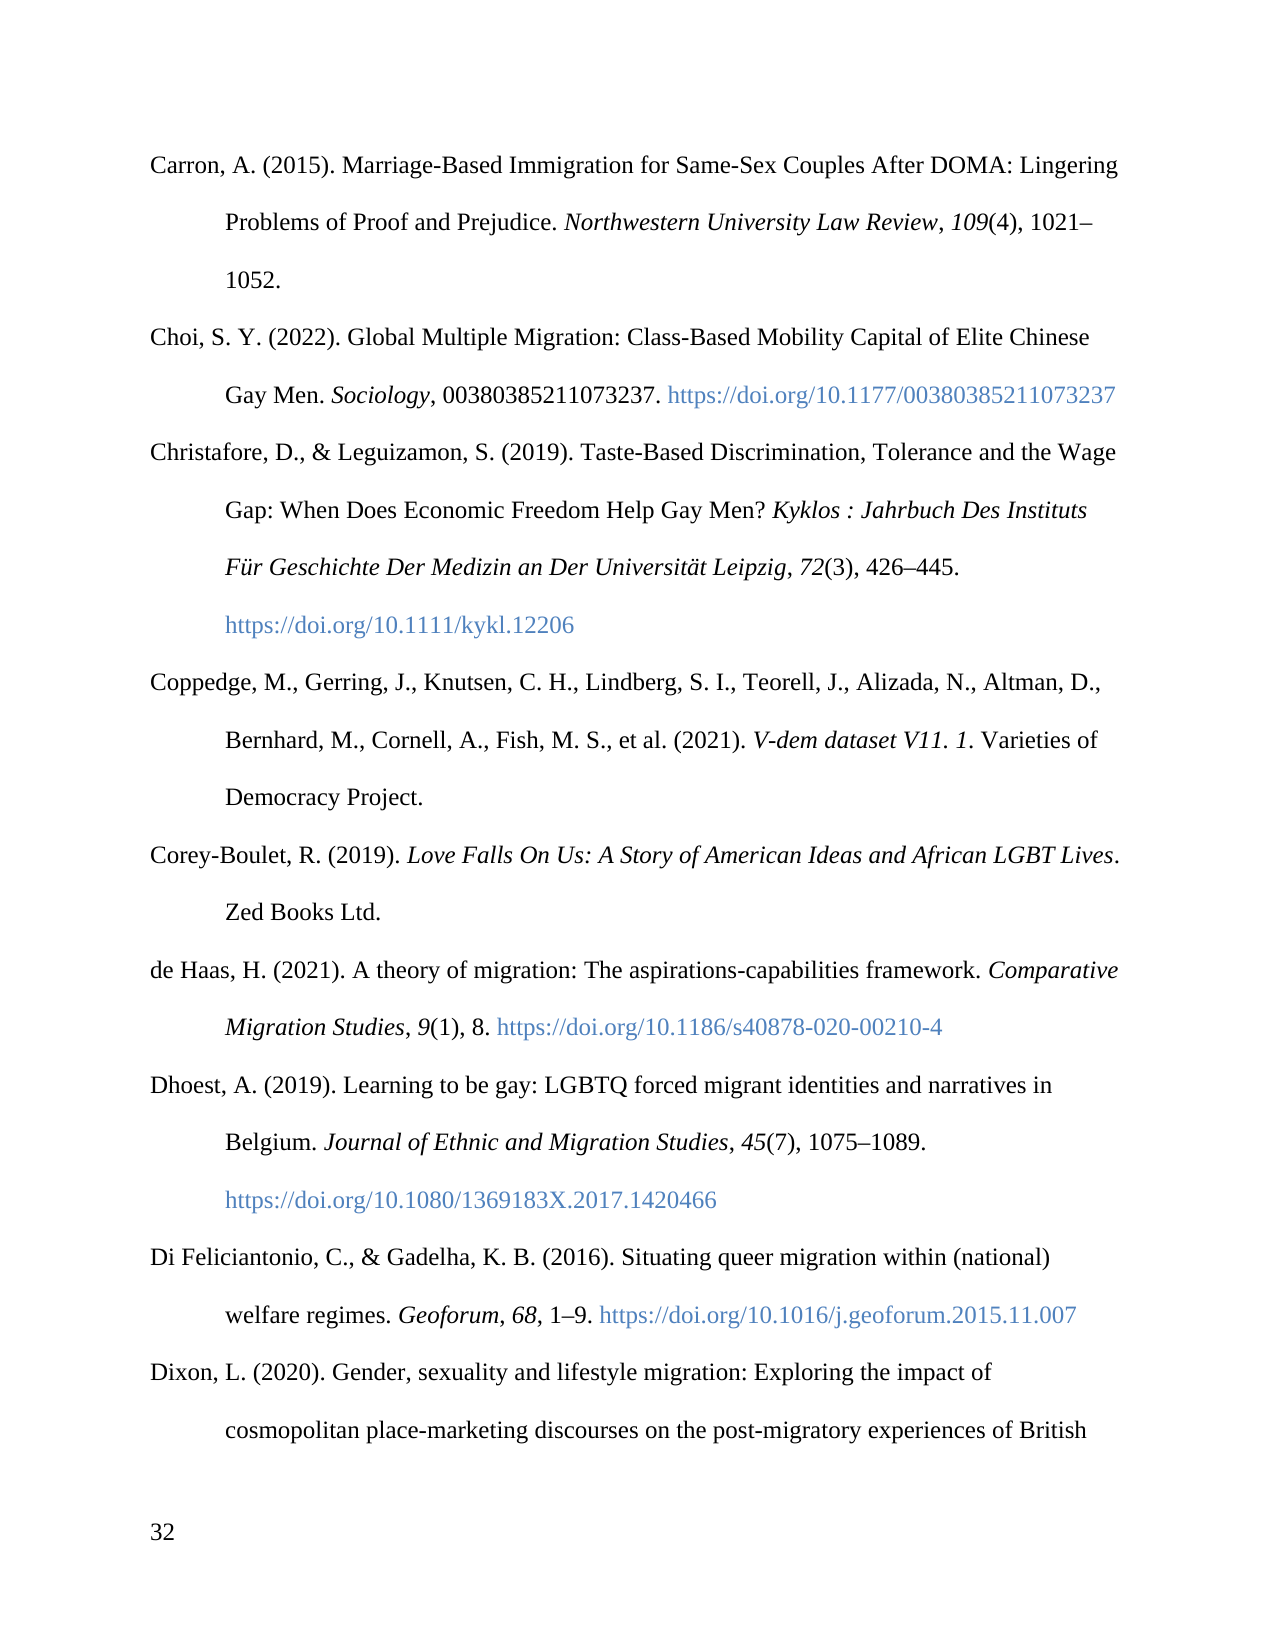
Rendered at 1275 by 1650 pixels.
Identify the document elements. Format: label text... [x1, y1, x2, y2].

text Corey-Boulet, R. (2019). Love Falls On Us: A Story of American Ideas and African LGBT Lives. Zed Books Ltd. [150, 840, 1125, 926]
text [150, 1357, 1125, 1444]
text de Haas, H. (2021). A theory of migration: The aspirations-capabilities framework. Comparative Migration Studies, 9(1), 8. https://doi.org/10.1186/s40878-020-00210-4 [150, 955, 1125, 1041]
text Coppedge, M., Gerring, J., Knutsen, C. H., Lindberg, S. I., Teorell, J., Alizada, N., Altman, D., Bernhard, M., Cornell, A., Fish, M. S., et al. (2021). V-dem dataset V11. 1. Varieties of Democracy Project. [150, 667, 1125, 811]
text Di Feliciantonio, C., & Gadelha, K. B. (2016). Situating queer migration within (national) welfare regimes. Geoforum, 68, 1–9. https://doi.org/10.1016/j.geoforum.2015.11.007 [150, 1242, 1125, 1329]
text Carron, A. (2015). Marriage-Based Immigration for Same-Sex Couples After DOMA: Lingering Problems of Proof and Prejudice. Northwestern University Law Review, 109(4), 1021–1052. [150, 150, 1125, 294]
text Christafore, D., & Leguizamon, S. (2019). Taste-Based Discrimination, Tolerance and the Wage Gap: When Does Economic Freedom Help Gay Men? Kyklos : Jahrbuch Des Instituts Für Geschichte Der Medizin an Der Universität Leipzig, 72(3), 426–445. https://doi.org/10.1111/kykl.12206 [150, 437, 1125, 639]
text Choi, S. Y. (2022). Global Multiple Migration: Class-Based Mobility Capital of Elite Chinese Gay Men. Sociology, 00380385211073237. https://doi.org/10.1177/00380385211073237 [150, 322, 1125, 409]
text Dhoest, A. (2019). Learning to be gay: LGBTQ forced migrant identities and narratives in Belgium. Journal of Ethnic and Migration Studies, 45(7), 1075–1089. https://doi.org/10.1080/1369183X.2017.1420466 [150, 1070, 1125, 1214]
